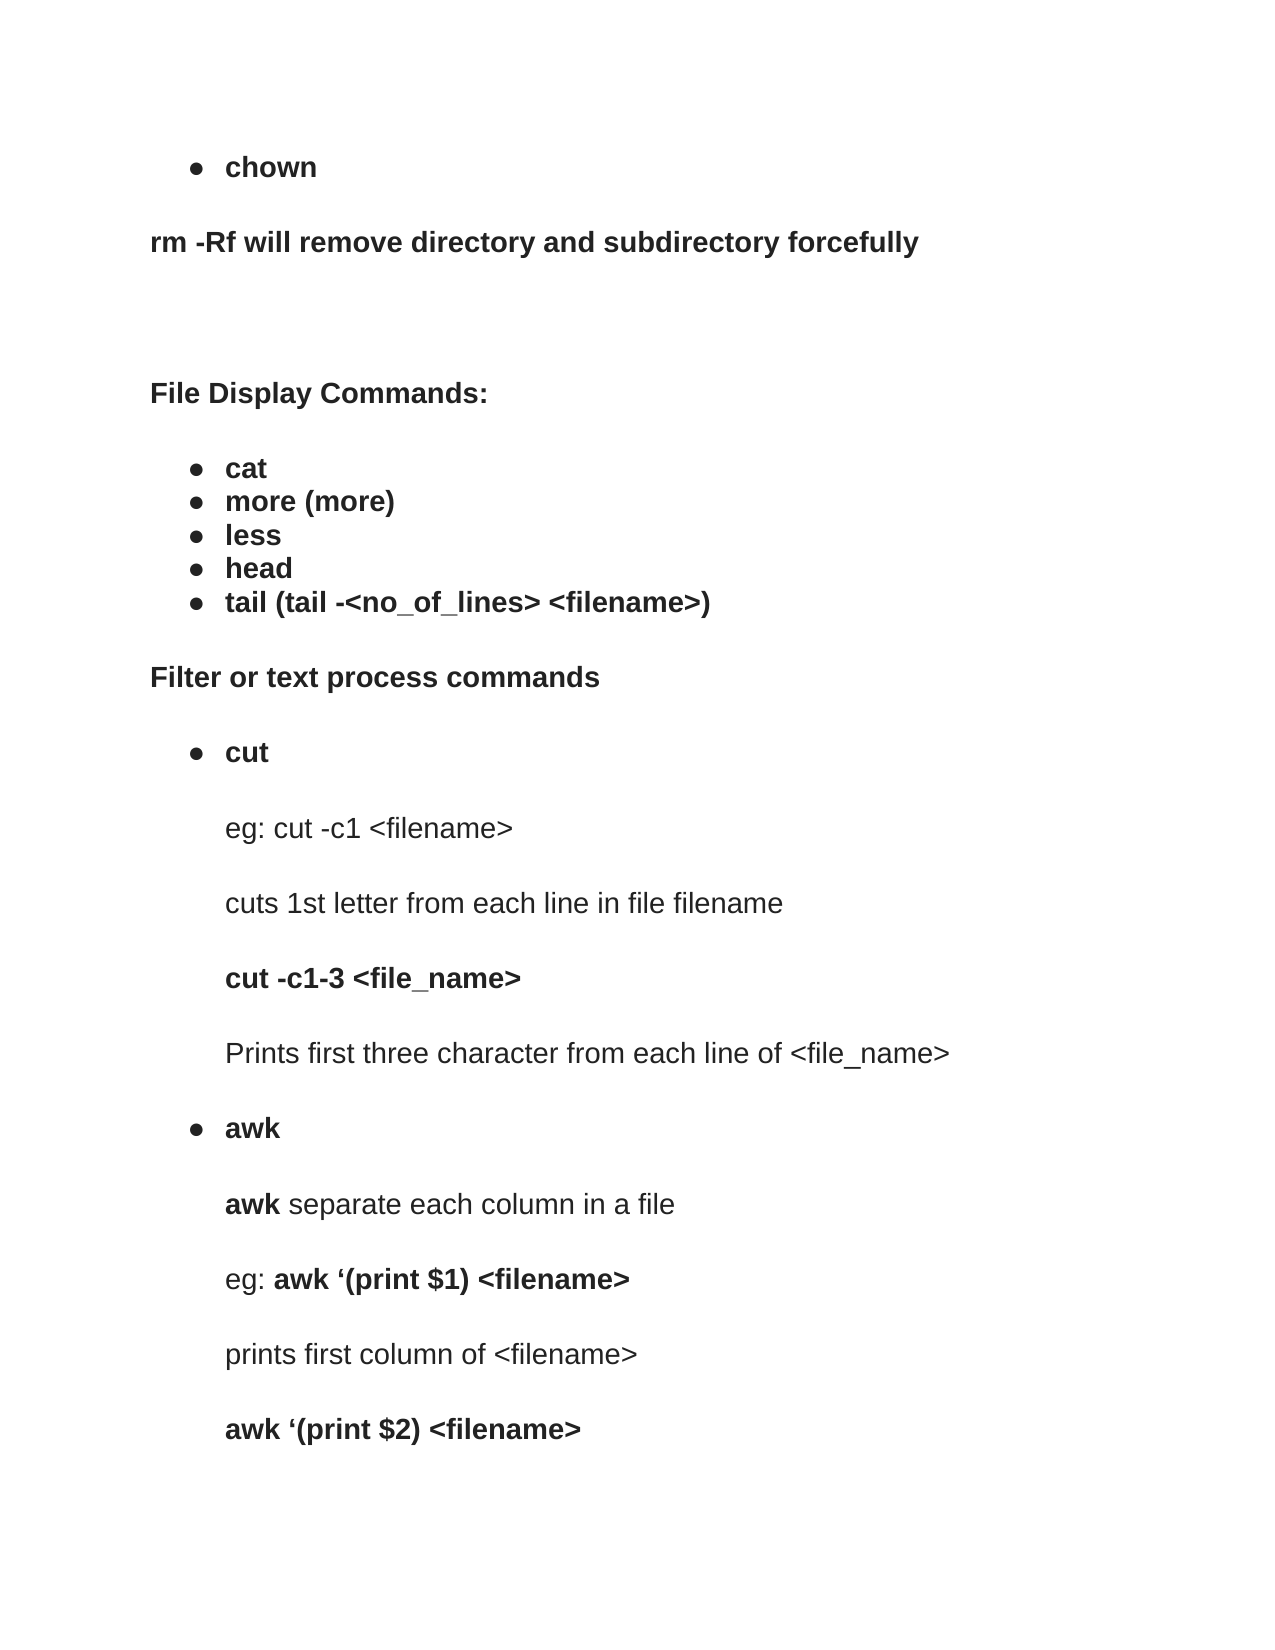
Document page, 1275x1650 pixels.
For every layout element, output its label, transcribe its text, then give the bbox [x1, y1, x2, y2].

text rm -Rf will remove directory and subdirectory forcefully [150, 225, 1125, 259]
text Filter or text process commands [150, 660, 1125, 694]
text eg: awk ‘(print $1) <filename> [150, 1262, 1125, 1295]
list tail (tail -<no_of_lines> <filename>) [187, 585, 1125, 618]
text awk ‘(print $2) <filename> [150, 1412, 1125, 1446]
list head [187, 551, 1125, 585]
list cat [187, 451, 1125, 484]
list more (more) [187, 484, 1125, 518]
text awk separate each column in a file [150, 1187, 1125, 1220]
list cut [187, 735, 1125, 769]
text File Display Commands: [150, 376, 1125, 409]
text prints first column of <filename> [150, 1337, 1125, 1371]
text cuts 1st letter from each line in file filename [225, 886, 1125, 919]
list awk [187, 1111, 1125, 1145]
text Prints first three character from each line of <file_name> [225, 1036, 1125, 1070]
text cut -c1-3 <file_name> [225, 961, 1125, 994]
text eg: cut -c1 <filename> [225, 811, 1125, 844]
list chown [187, 150, 1125, 183]
list less [187, 518, 1125, 551]
